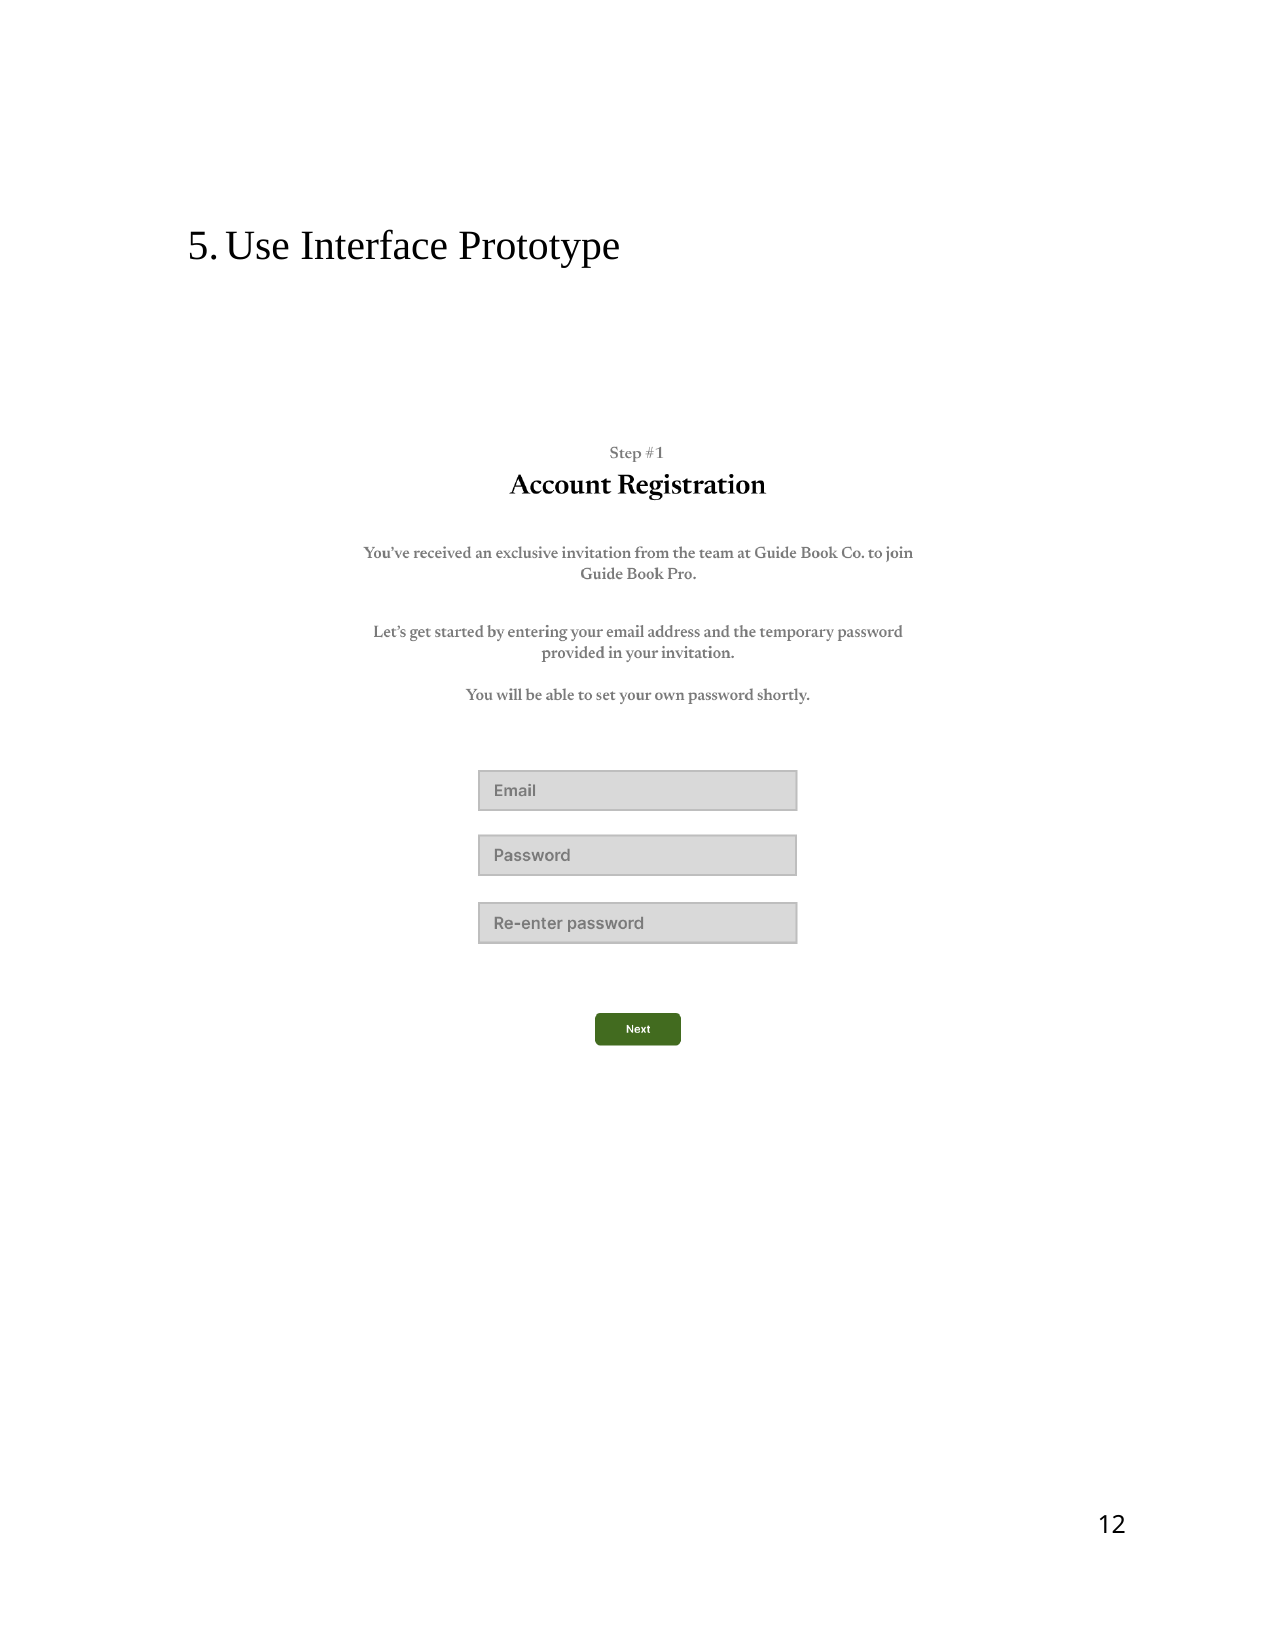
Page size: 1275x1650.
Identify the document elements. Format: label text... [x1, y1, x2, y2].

picture [150, 397, 1125, 1088]
subtitle Use Interface Prototype [187, 221, 1125, 269]
